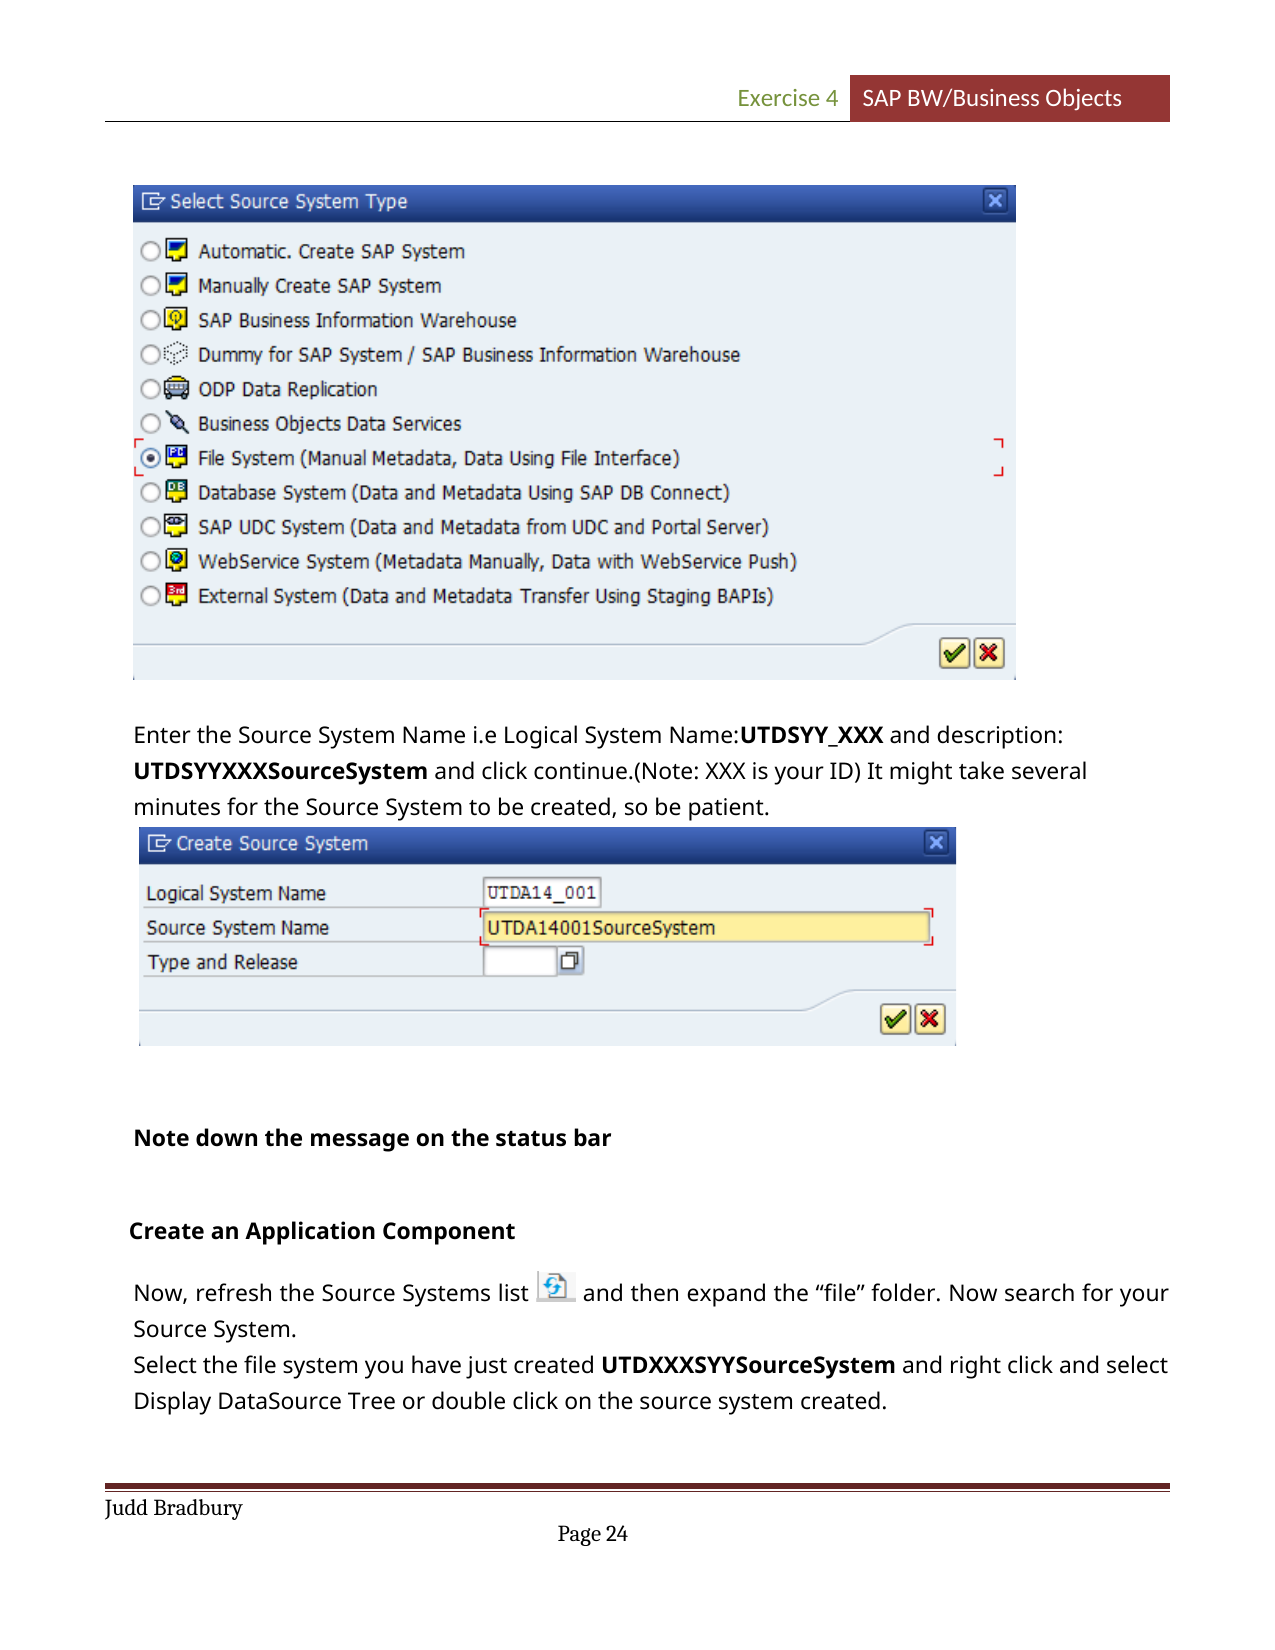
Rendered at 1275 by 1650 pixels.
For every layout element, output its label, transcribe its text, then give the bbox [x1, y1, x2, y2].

picture [536, 1271, 576, 1302]
picture [133, 185, 1016, 680]
list Now, refresh the Source Systems list and then expand the “file” folder. Now search for your Source System. [133, 1272, 1170, 1344]
list Note down the message on the status bar [133, 1122, 1170, 1153]
list Enter the Source System Name i.e Logical System Name:UTDSYY_XXX and description: UTDSYYXXXSourceSystem and click continue.(Note: XXX is your ID) It might take several minutes for the Source System to be created, so be patient. [133, 719, 1170, 822]
picture [139, 827, 957, 1046]
text Create an Application Component [105, 1215, 1170, 1246]
list Select the file system you have just created UTDXXXSYYSourceSystem and right click and select Display DataSource Tree or double click on the source system created. [133, 1349, 1170, 1416]
